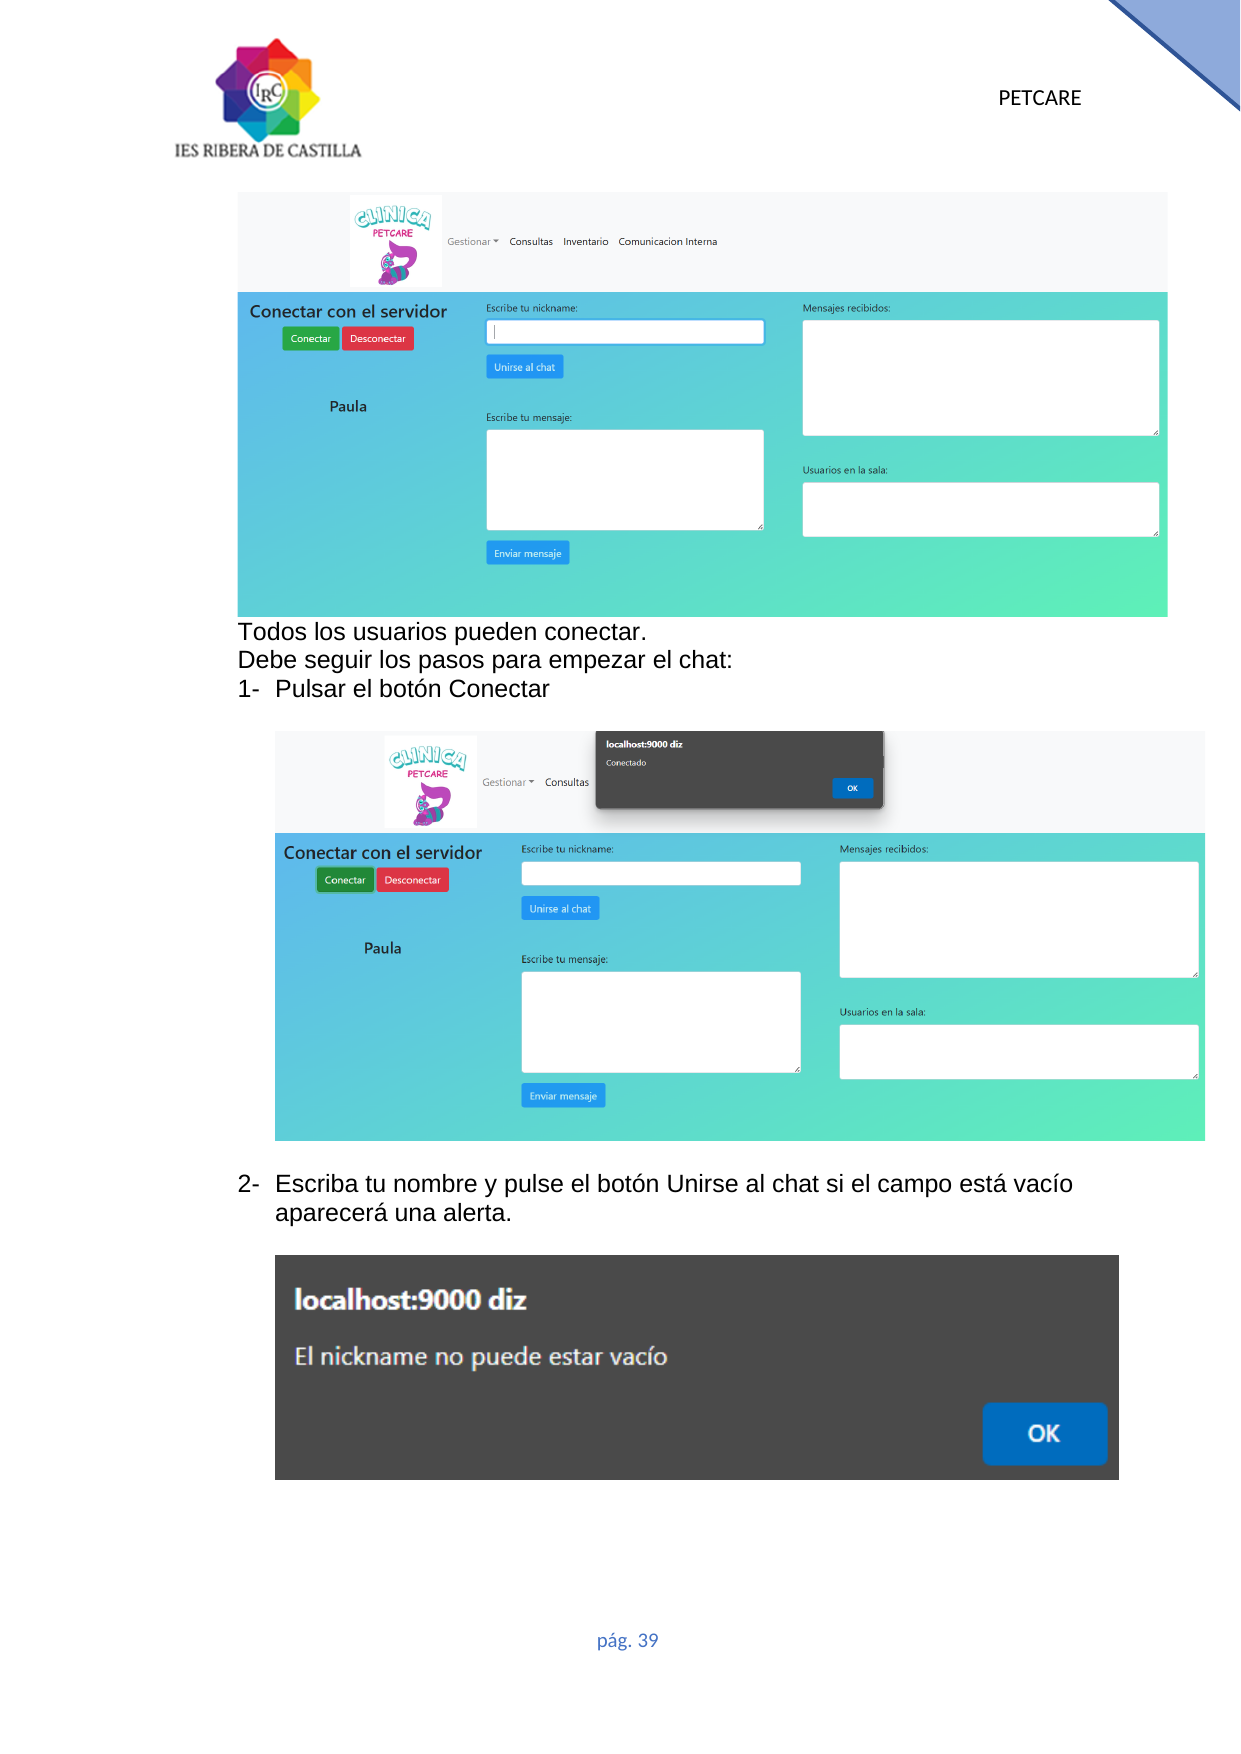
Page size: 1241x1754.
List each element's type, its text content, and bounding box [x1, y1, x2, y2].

picture [173, 29, 366, 164]
list Debe seguir los pasos para empezar el chat: [237, 646, 1093, 674]
list Todos los usuarios pueden conectar. [237, 617, 1093, 646]
list Escriba tu nombre y pulse el botón Unirse al chat si el campo está vacío aparecerá una alerta. [237, 1169, 1093, 1227]
picture [237, 192, 1168, 617]
picture [275, 1255, 1119, 1480]
list Pulsar el botón Conectar [237, 674, 1093, 703]
picture [275, 731, 1206, 1141]
